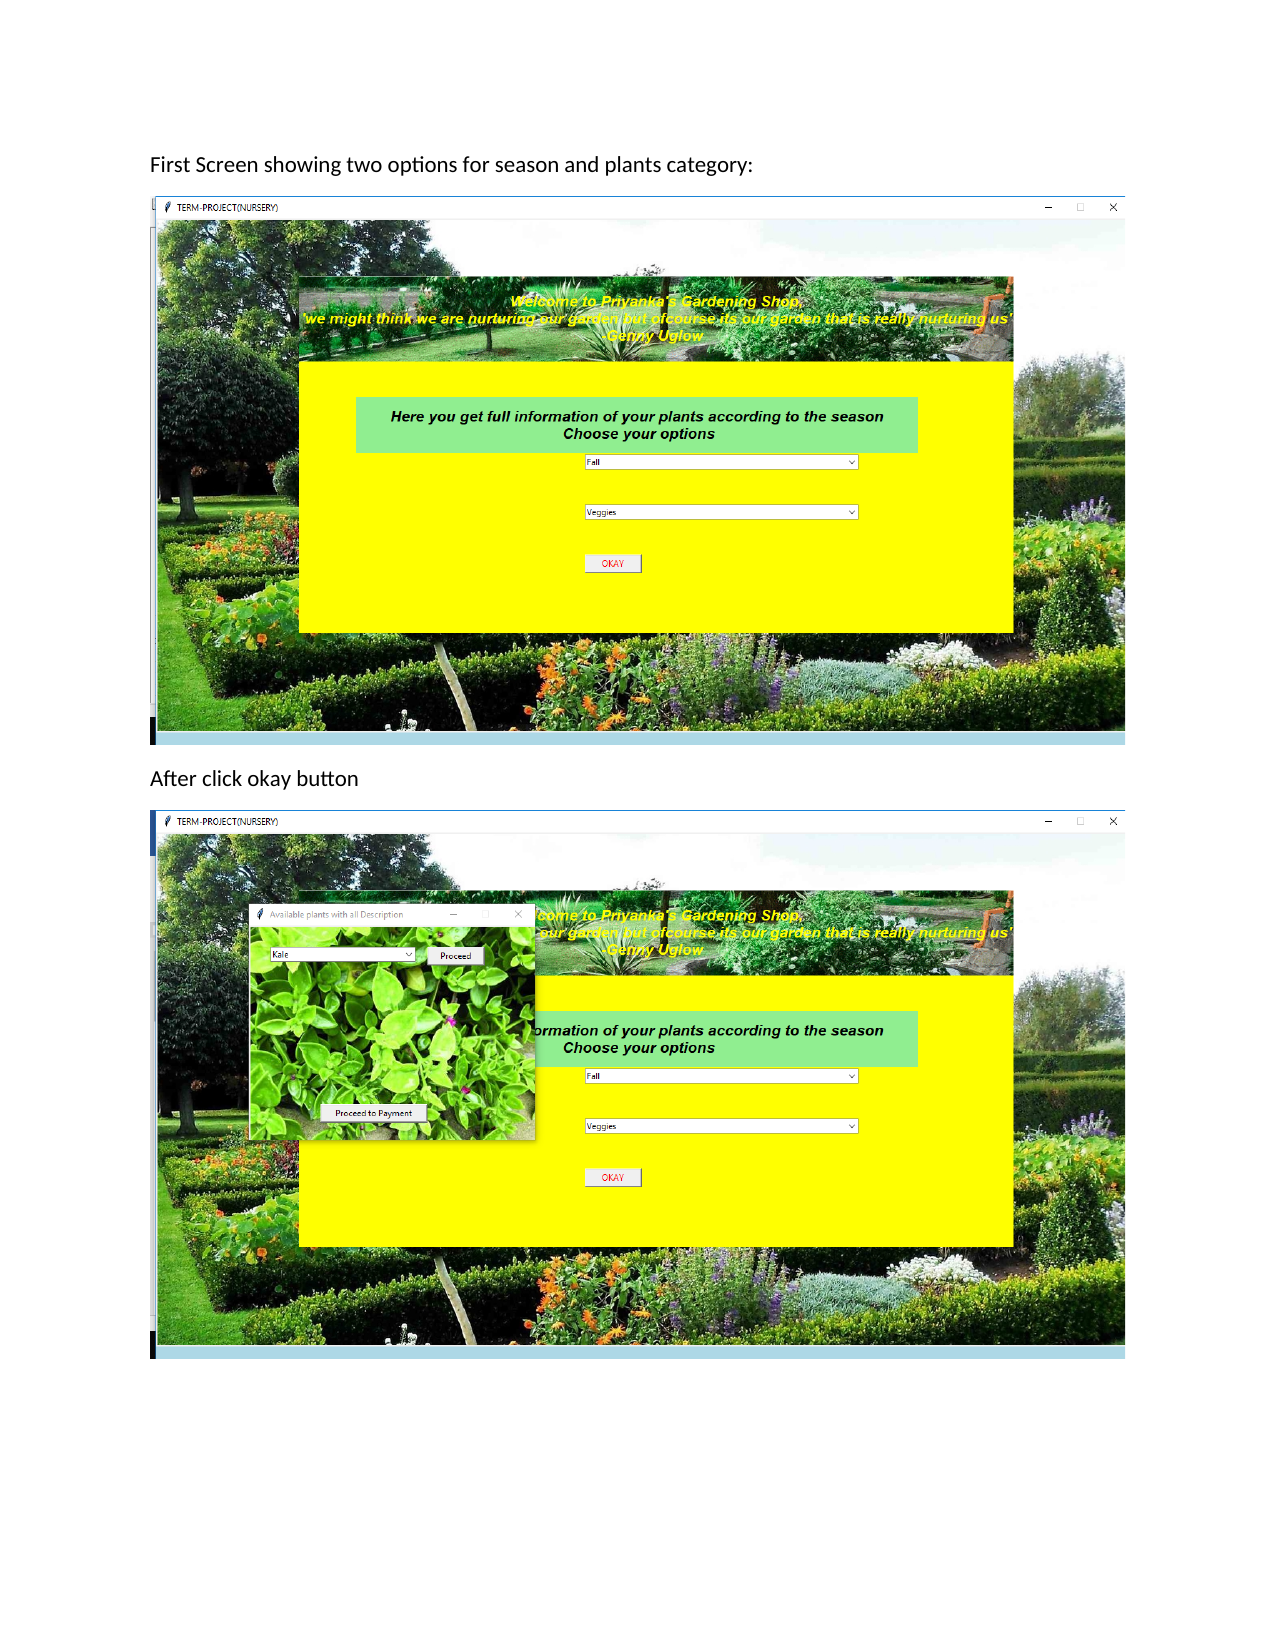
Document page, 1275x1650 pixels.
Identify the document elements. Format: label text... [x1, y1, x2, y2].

picture [150, 810, 1125, 1359]
picture [150, 196, 1125, 745]
text First Screen showing two options for season and plants category: [150, 150, 1125, 178]
text After click okay button [150, 764, 1125, 792]
